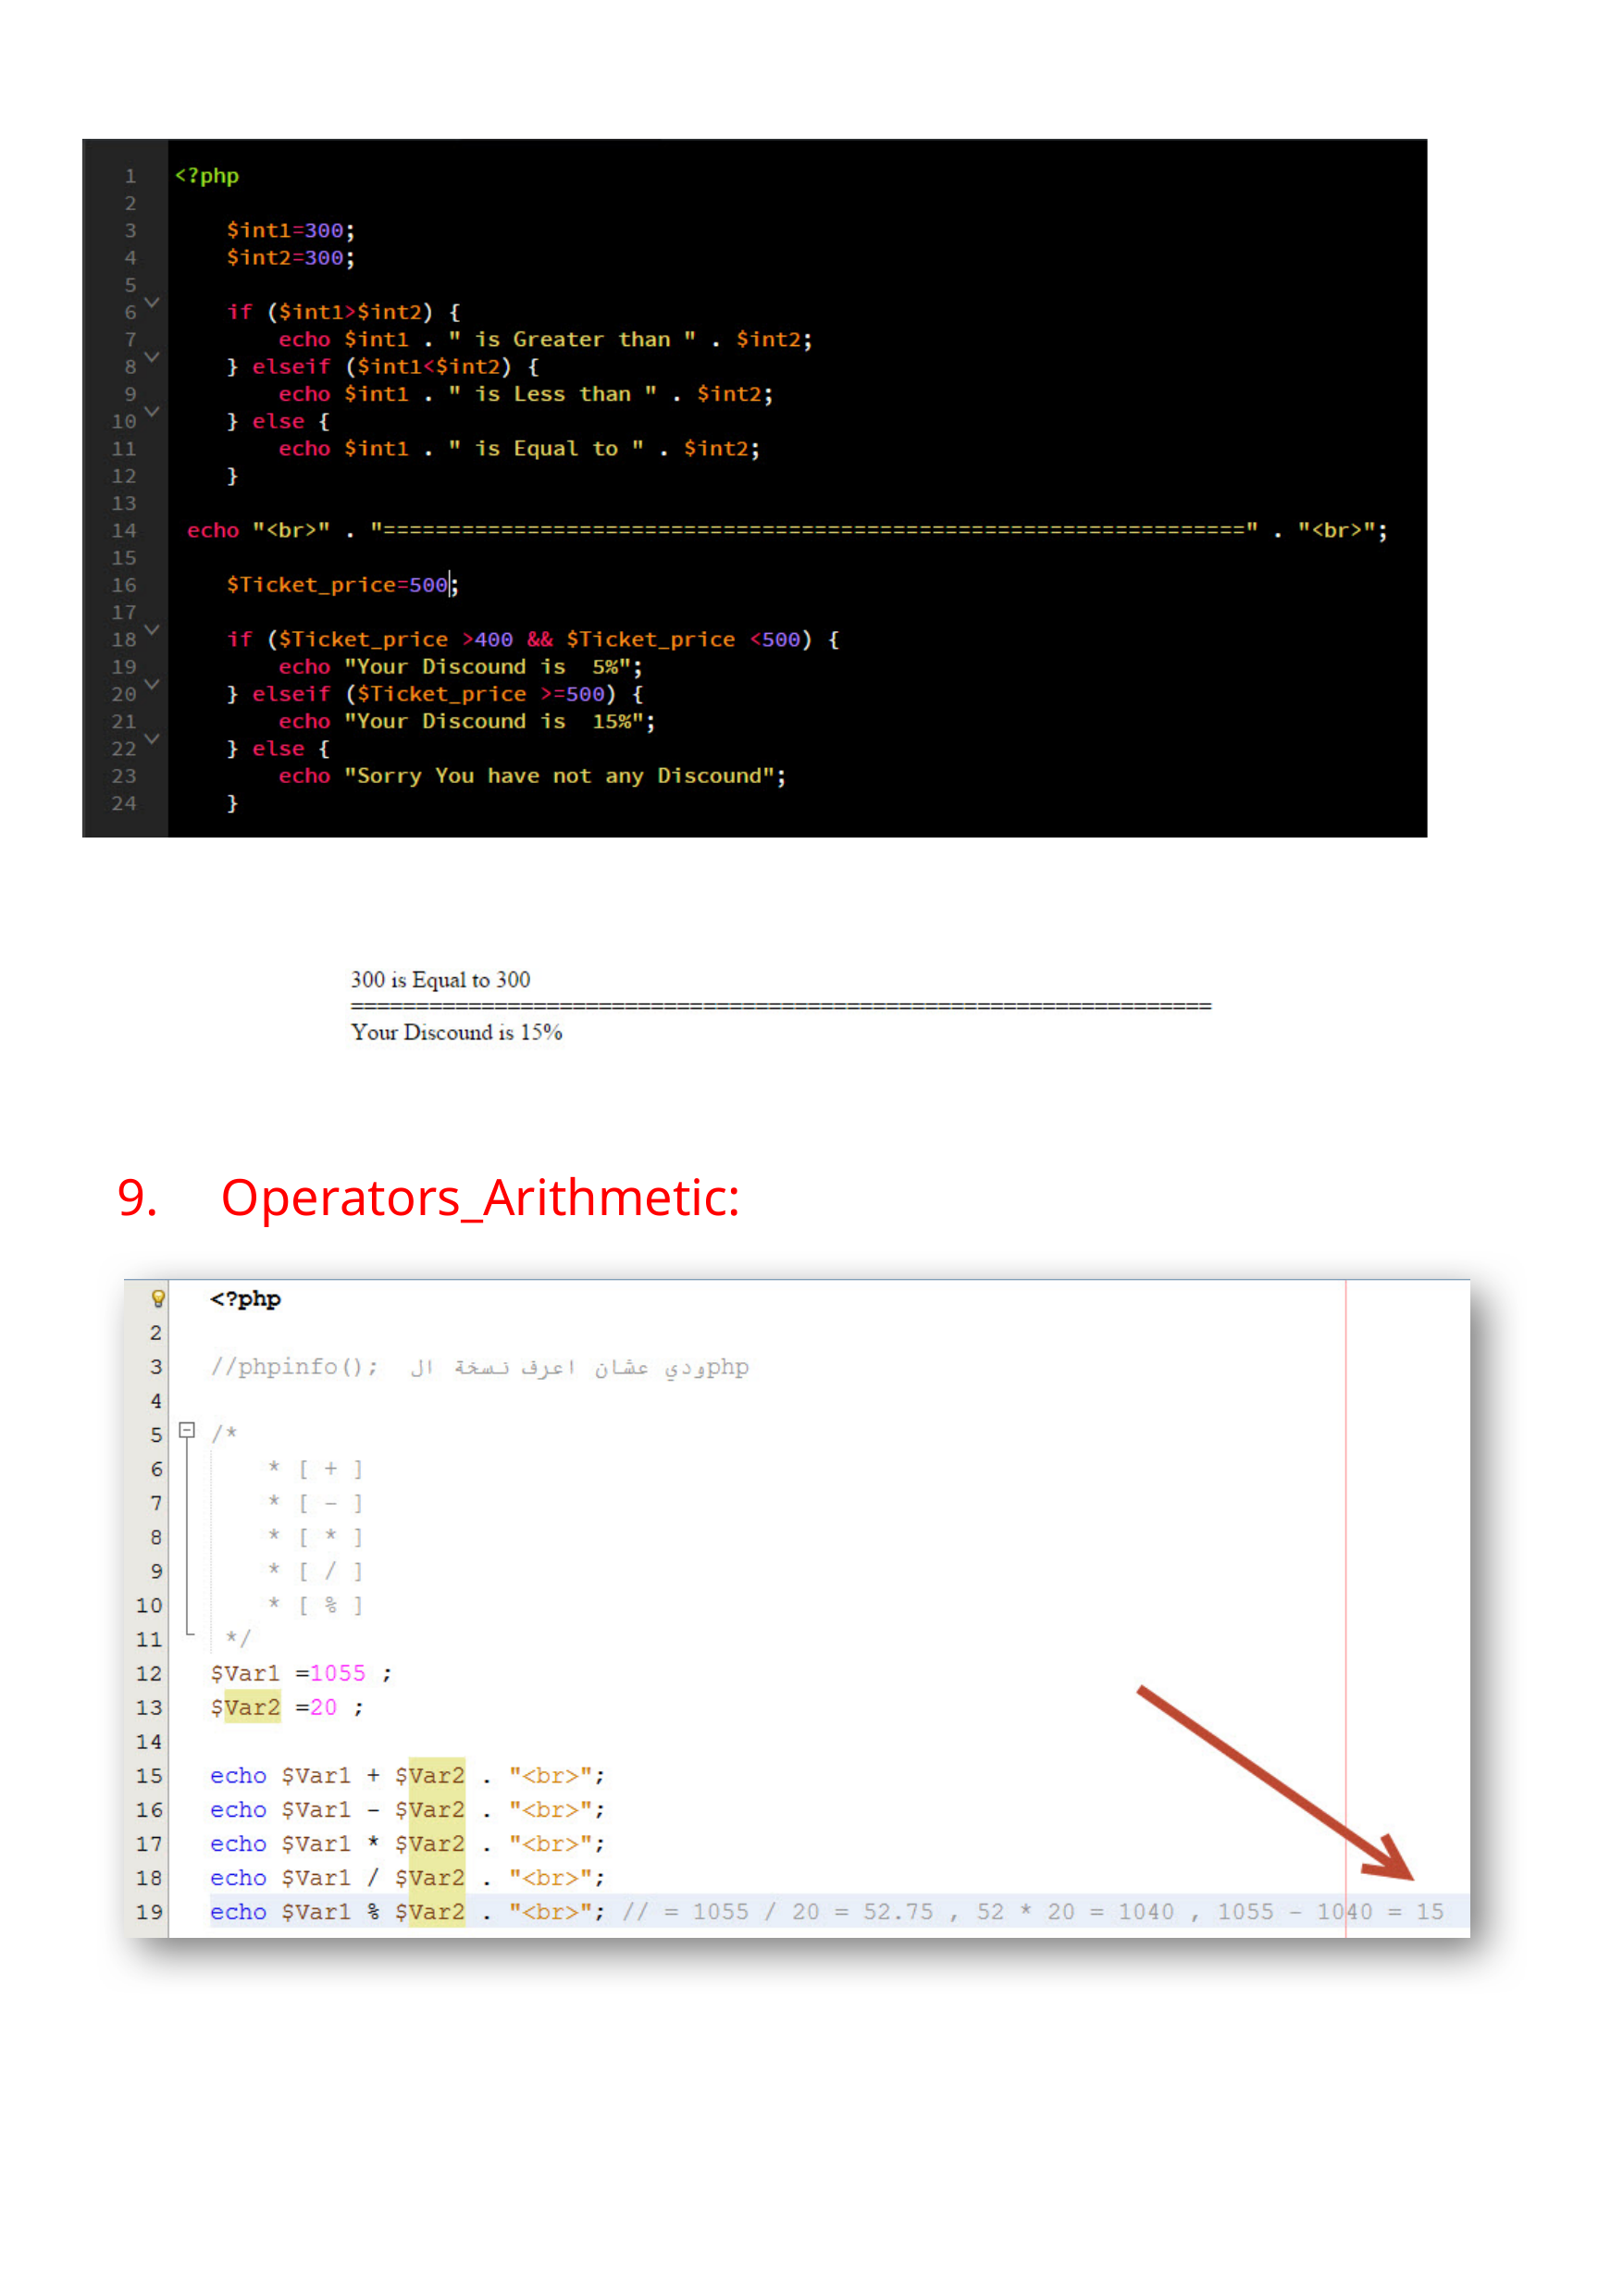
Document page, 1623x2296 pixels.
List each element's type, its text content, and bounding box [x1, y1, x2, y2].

picture [124, 1279, 1470, 1938]
picture [345, 958, 1278, 1139]
list Operators_Arithmetic: [117, 1161, 1541, 1230]
picture [81, 139, 1428, 838]
